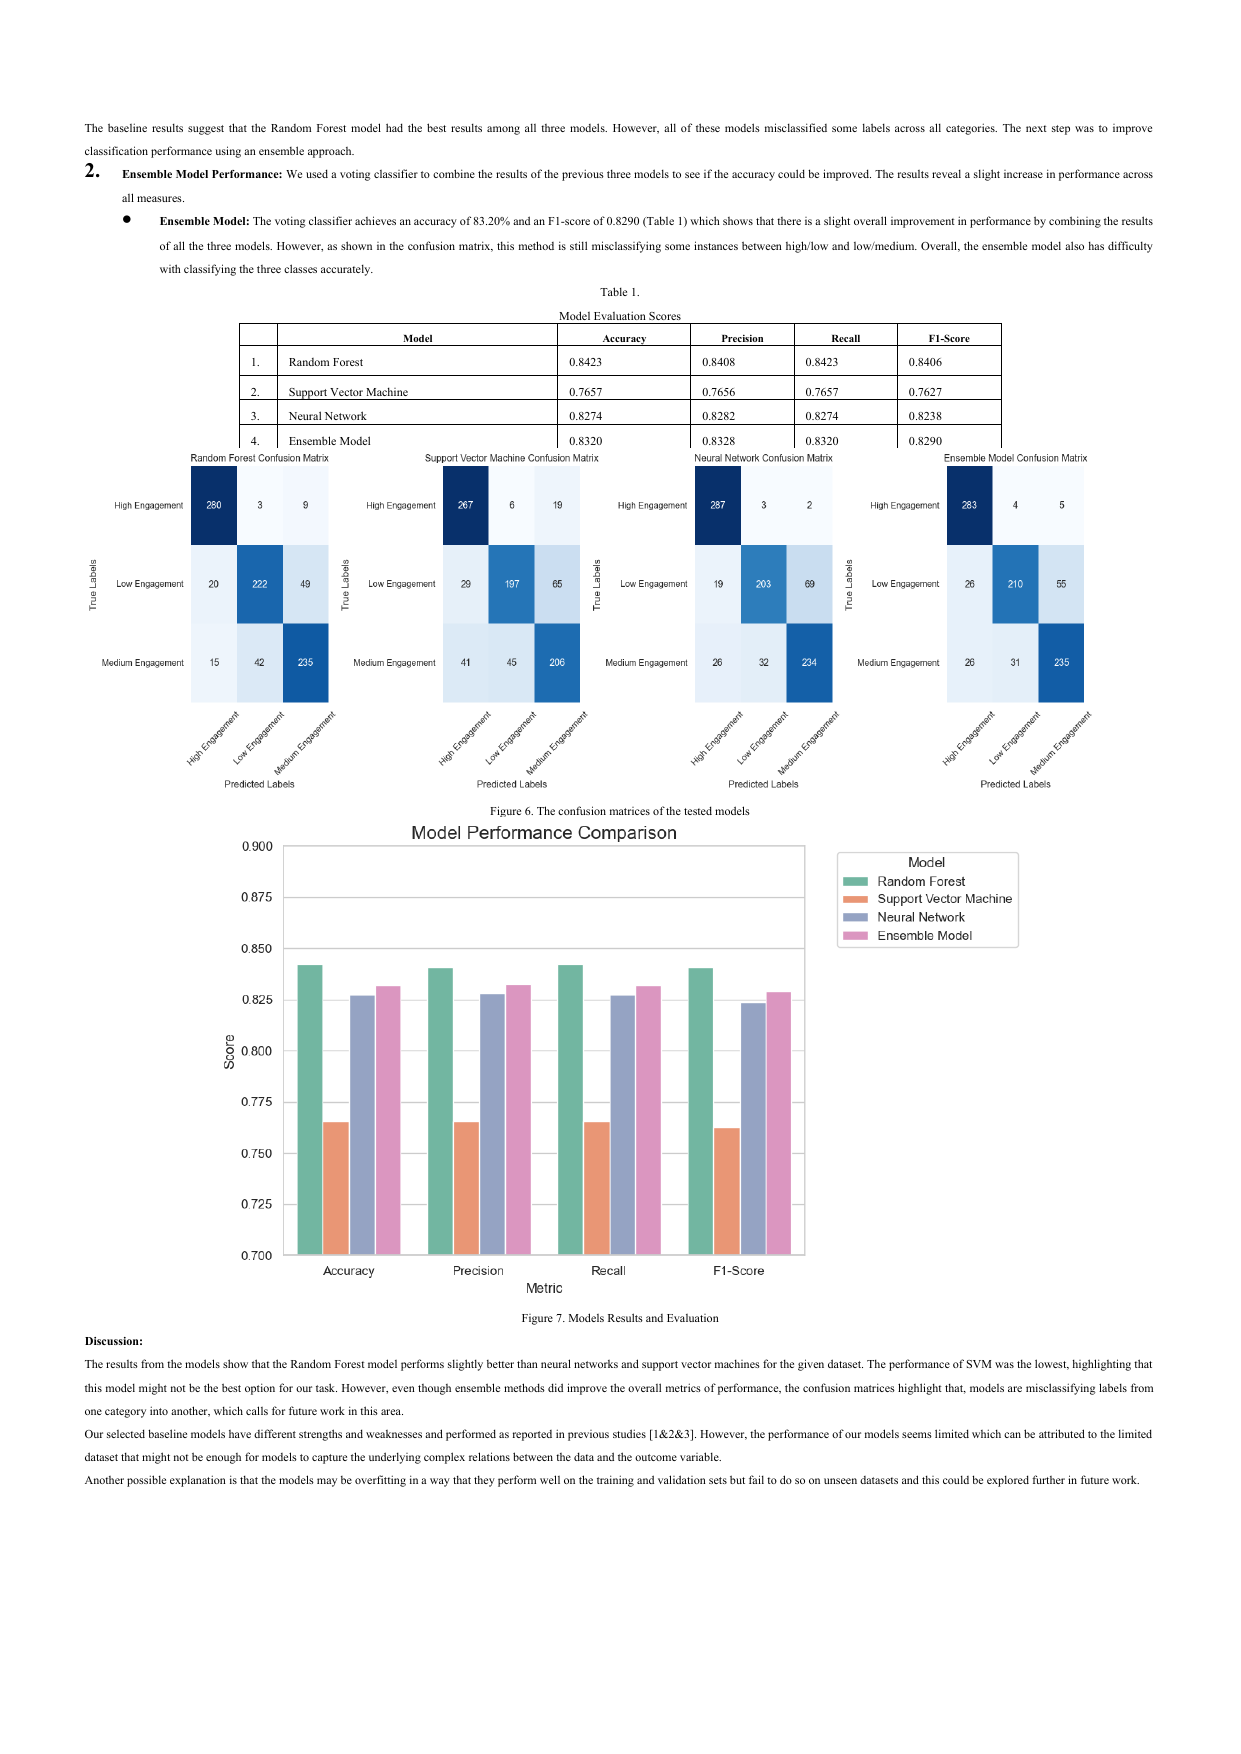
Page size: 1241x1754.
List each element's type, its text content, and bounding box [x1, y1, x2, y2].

table_cell 0.8328 [691, 425, 794, 448]
picture [215, 817, 1025, 1303]
text Table 1. [84, 276, 1156, 299]
table_cell 4. [240, 425, 277, 448]
text Another possible explanation is that the models may be overfitting in a way that they perform well on the training and validation sets but fail to do so on unseen datasets and this could be explored further in future work. [84, 1464, 1156, 1487]
table_cell 0.7627 [898, 376, 1001, 399]
text Our selected baseline models have different strengths and weaknesses and performed as reported in previous studies [1&2&3]. However, the performance of our models seems limited which can be attributed to the limited dataset that might not be enough for models to capture the underlying complex relations between the data and the outcome variable. [84, 1418, 1156, 1464]
table_cell 0.8282 [691, 400, 794, 423]
table_cell 0.7656 [691, 376, 794, 399]
table_cell Support Vector Machine [278, 376, 557, 399]
table_cell 0.8274 [795, 400, 897, 423]
table_cell 0.8423 [795, 346, 897, 375]
table_cell 0.8238 [898, 400, 1001, 423]
table_cell 0.7657 [558, 376, 690, 399]
text Figure 7. Models Results and Evaluation [84, 1302, 1156, 1325]
list Ensemble Model: The voting classifier achieves an accuracy of 83.20% and an F1-score of 0.8290 (Table 1) which shows that there is a slight overall improvement in performance by combining the results of all the three models. However, as shown in the confusion matrix, this method is still misclassifying some instances between high/low and low/medium. Overall, the ensemble model also has difficulty with classifying the three classes accurately. [122, 205, 1156, 276]
table_header Recall [795, 324, 897, 344]
table_cell 0.8320 [795, 425, 897, 448]
table_header Precision [691, 324, 794, 344]
table_cell 0.8408 [691, 346, 794, 375]
table_header Model [278, 324, 557, 344]
table_cell 0.8274 [558, 400, 690, 423]
text Discussion: [84, 1325, 1156, 1348]
table_cell 1. [240, 346, 277, 375]
table_cell 0.7657 [795, 376, 897, 399]
table_cell Random Forest [278, 346, 557, 375]
table_cell Ensemble Model [278, 425, 557, 448]
text The baseline results suggest that the Random Forest model had the best results among all three models. However, all of these models misclassified some labels across all categories. The next step was to improve classification performance using an ensemble approach. [84, 112, 1156, 158]
list Ensemble Model Performance: We used a voting classifier to combine the results of the previous three models to see if the accuracy could be improved. The results reveal a slight increase in performance across all measures. [84, 158, 1156, 205]
text Figure 6. The confusion matrices of the tested models [84, 794, 1156, 818]
table_cell Neural Network [278, 400, 557, 423]
table_cell 0.8320 [558, 425, 690, 448]
table_header F1-Score [898, 324, 1001, 344]
text The results from the models show that the Random Forest model performs slightly better than neural networks and support vector machines for the given dataset. The performance of SVM was the lowest, highlighting that this model might not be the best option for our task. However, even though ensemble methods did improve the overall metrics of performance, the confusion matrices highlight that, models are misclassifying labels from one category into another, which calls for future work in this area. [84, 1348, 1156, 1418]
table_cell 0.8406 [898, 346, 1001, 375]
picture [84, 448, 1098, 795]
text Model Evaluation Scores [84, 299, 1156, 323]
table_header Accuracy [558, 324, 690, 344]
table_cell 0.8423 [558, 346, 690, 375]
table_cell 3. [240, 400, 277, 423]
table_header [240, 324, 277, 344]
table_cell 2. [240, 376, 277, 399]
table_cell 0.8290 [898, 425, 1001, 448]
